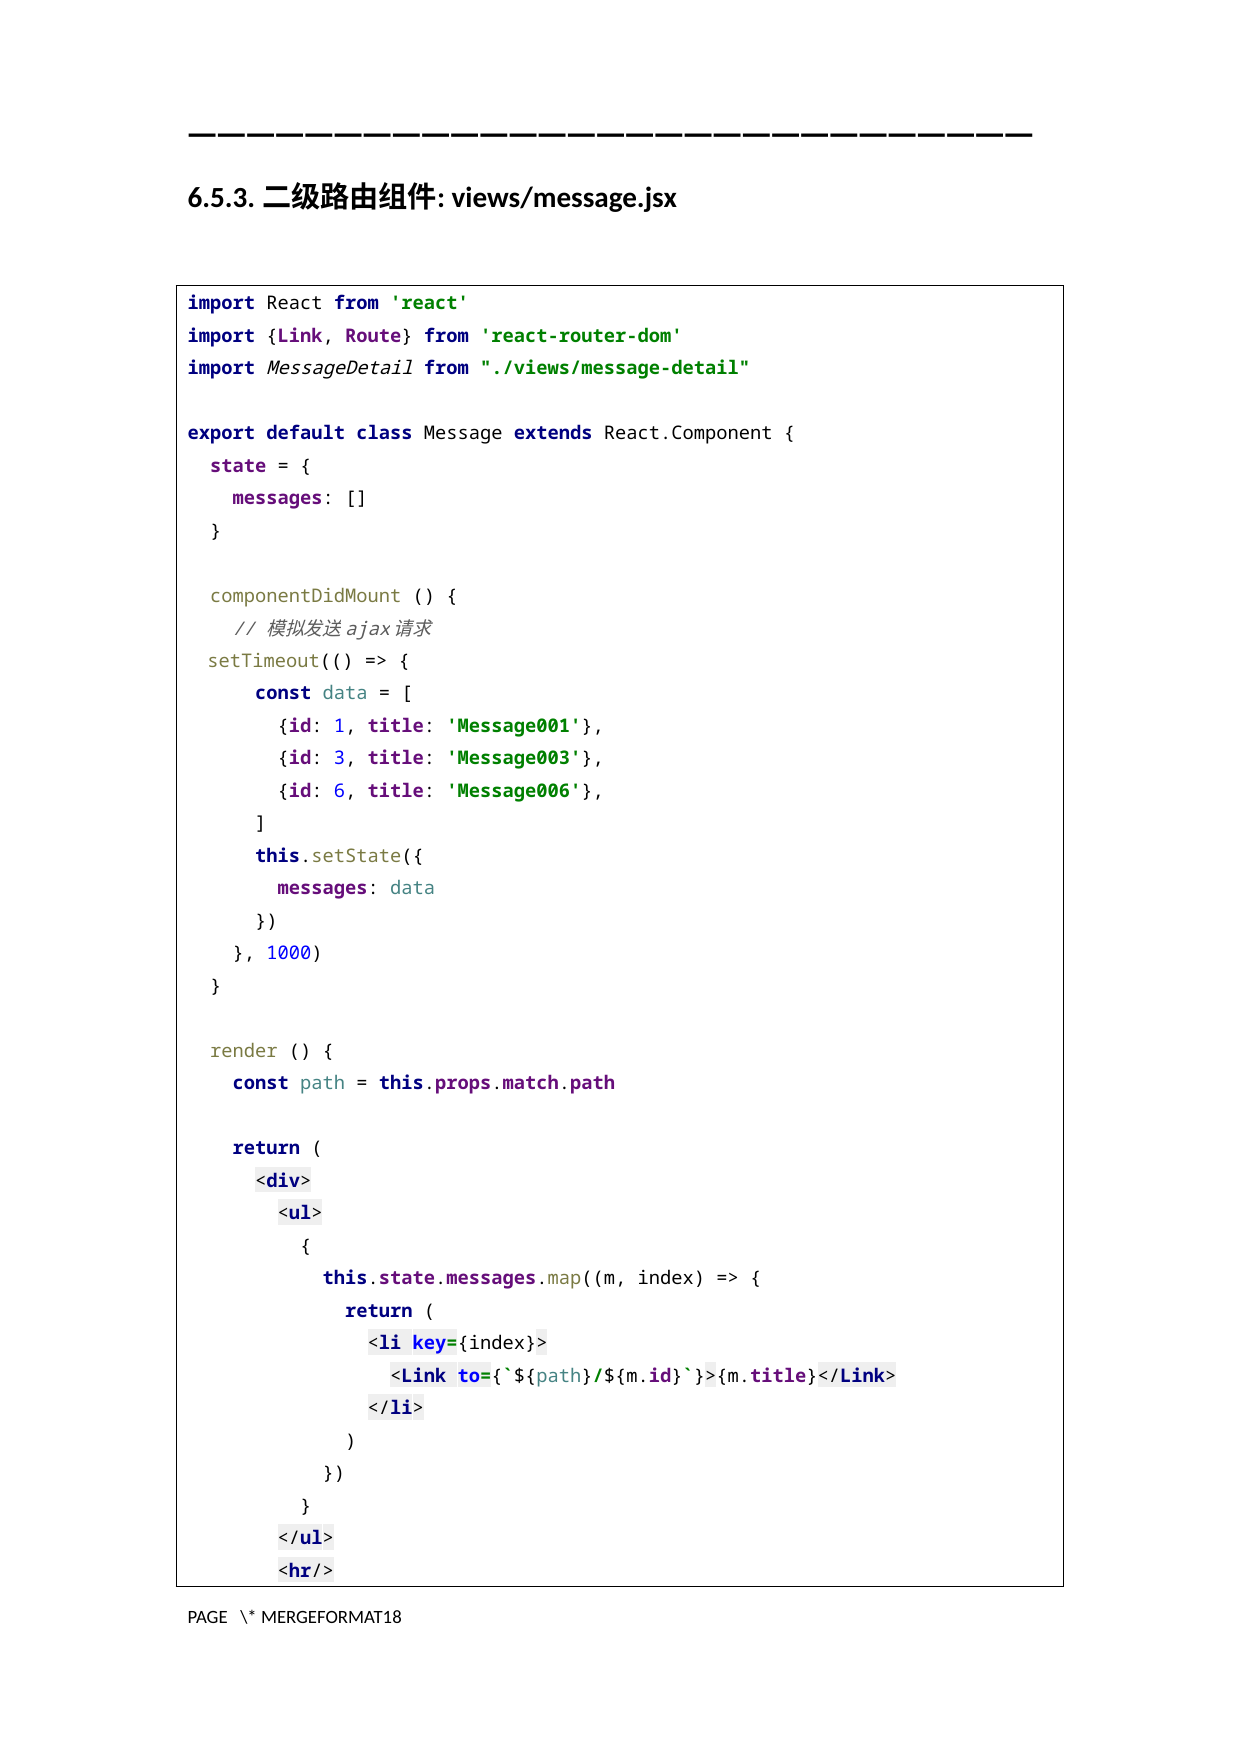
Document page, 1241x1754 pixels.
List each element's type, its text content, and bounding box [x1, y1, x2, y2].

subtitle 6.5.3. 二级路由组件: views/message.jsx [187, 162, 1053, 227]
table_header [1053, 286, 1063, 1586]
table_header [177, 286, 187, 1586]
